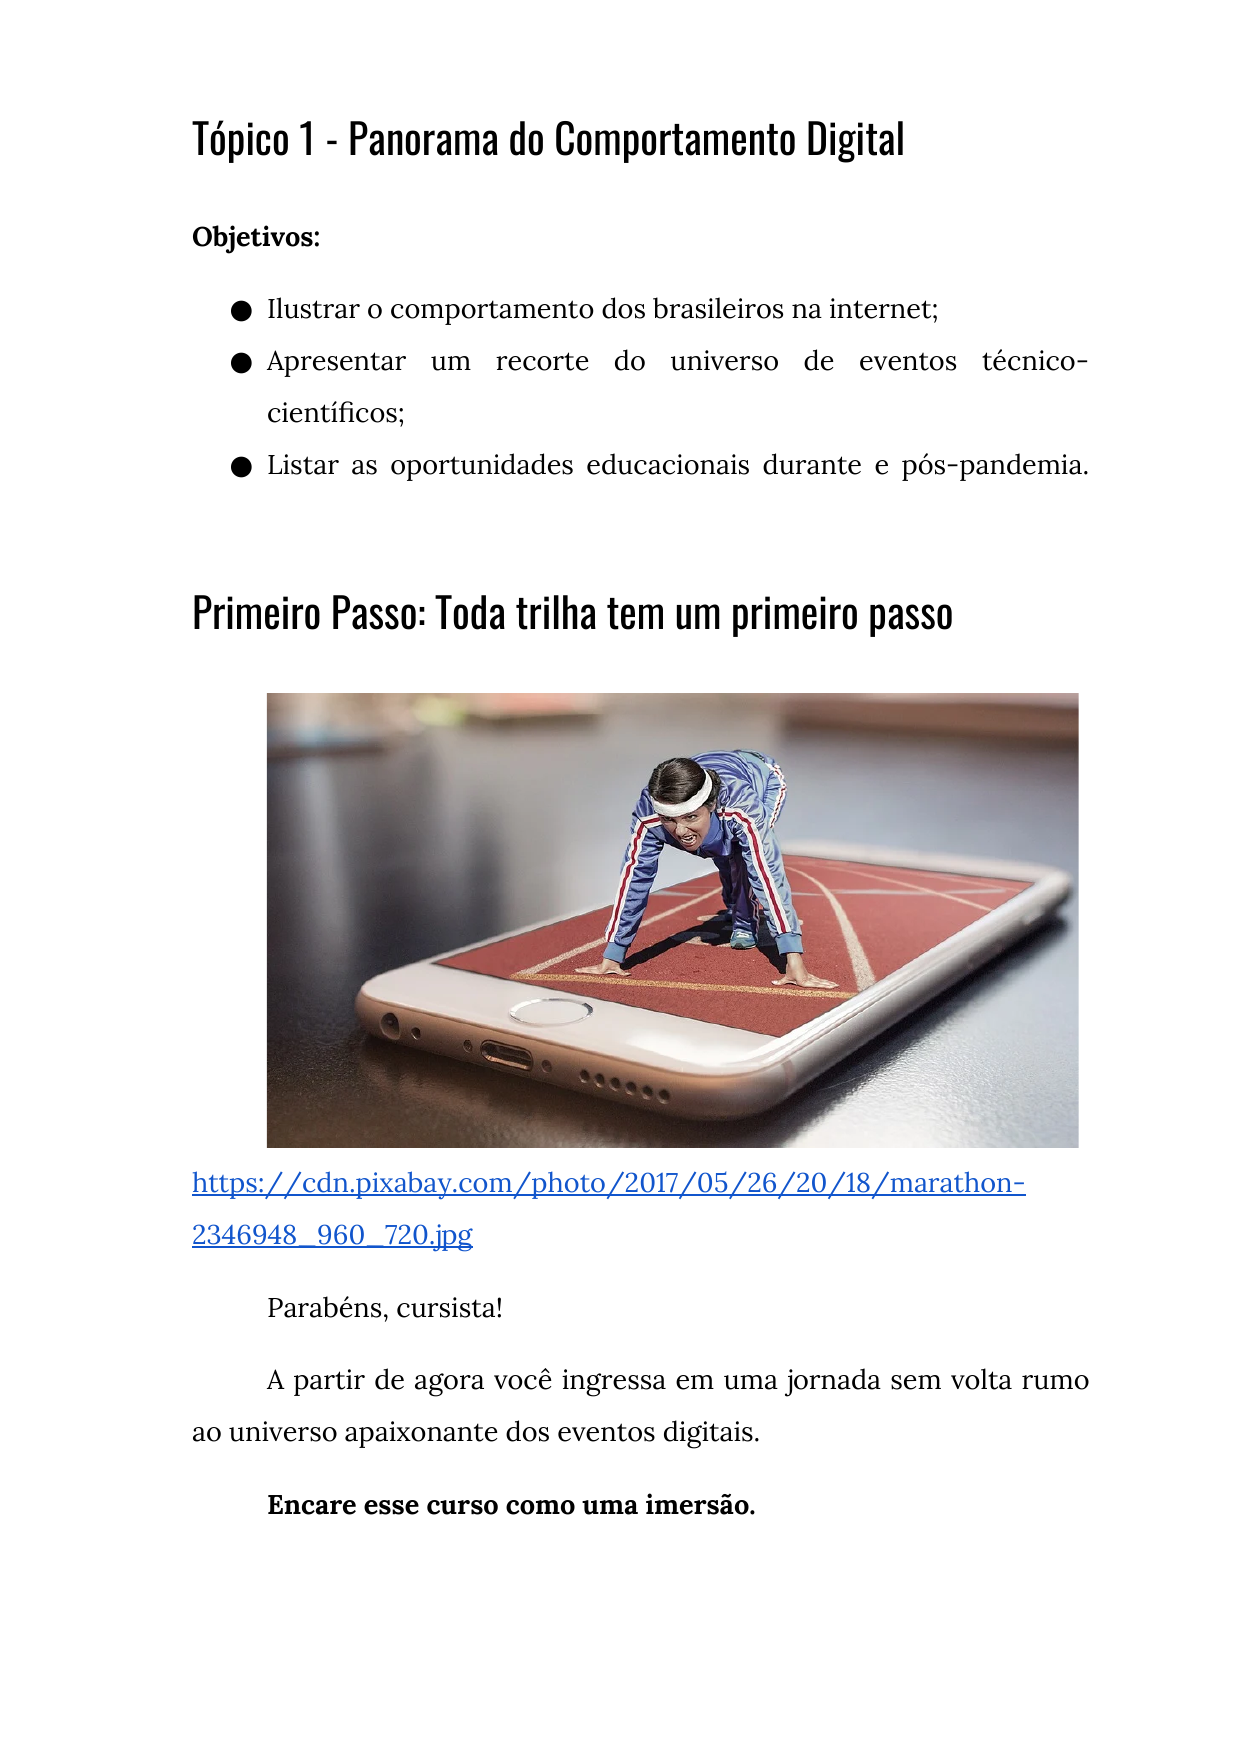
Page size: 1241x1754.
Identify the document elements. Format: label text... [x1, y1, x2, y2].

subtitle A partir de agora você ingressa em uma jornada sem volta rumo ao universo apaixonante dos eventos digitais. [192, 1362, 1090, 1449]
subtitle Encare esse curso como uma imersão. [192, 1487, 1090, 1522]
subtitle Apresentar um recorte do universo de eventos técnico-científicos; [229, 343, 1090, 430]
subtitle Listar as oportunidades educacionais durante e pós-pandemia. [229, 447, 1090, 540]
subtitle Objetivos: [192, 219, 1090, 253]
subtitle Tópico 1 - Panorama do Comportamento Digital [192, 105, 1090, 167]
subtitle Primeiro Passo: Toda trilha tem um primeiro passo [192, 580, 1090, 641]
subtitle Parabéns, cursista! [192, 1290, 1090, 1324]
subtitle Ilustrar o comportamento dos brasileiros na internet; [229, 291, 1090, 326]
picture [266, 693, 1079, 1148]
